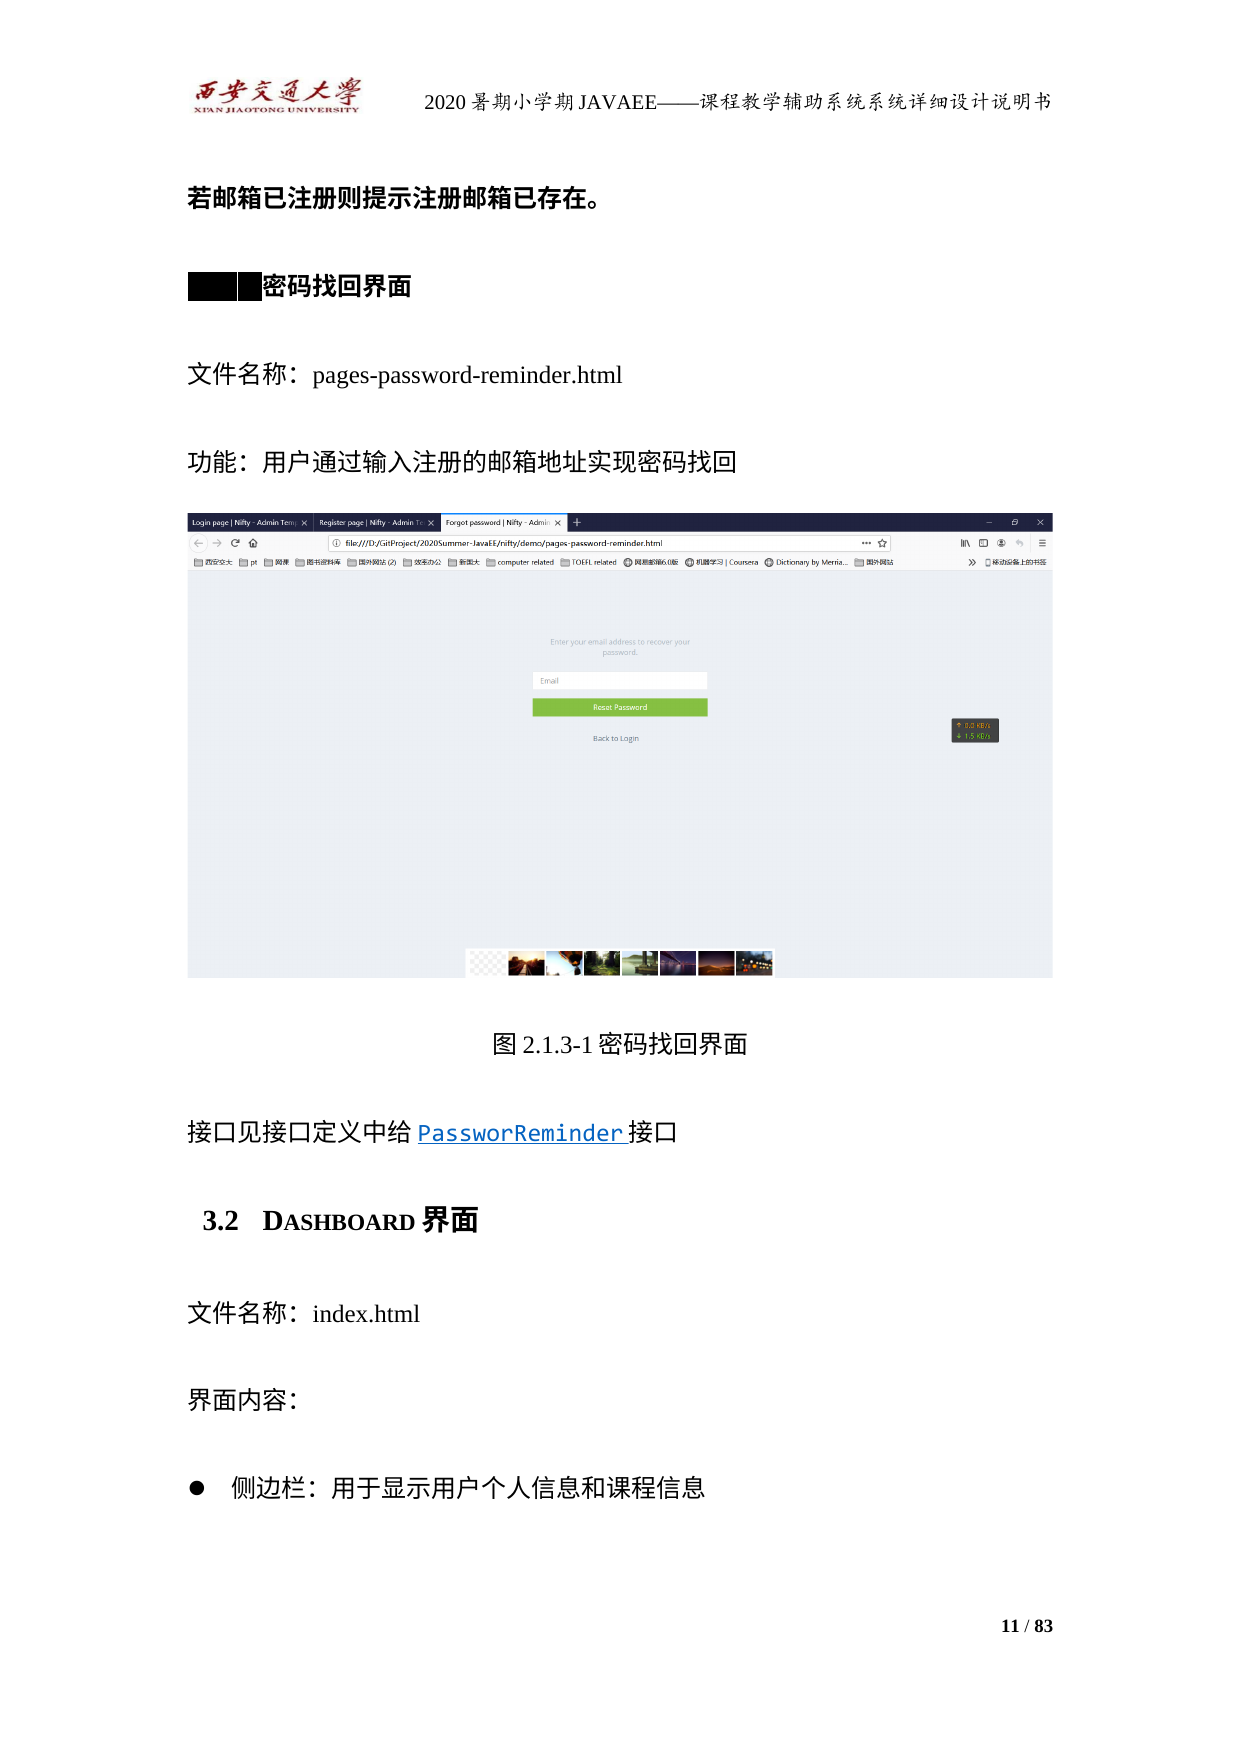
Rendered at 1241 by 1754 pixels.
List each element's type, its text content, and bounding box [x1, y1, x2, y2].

text 若邮箱已注册则提示注册邮箱已存在。 [187, 163, 1053, 231]
picture [187, 513, 1053, 978]
text 接口见接口定义中给PassworReminder接口 [187, 1096, 1053, 1164]
subtitle Dashboard界面 [202, 1184, 1053, 1252]
text 文件名称：index.html [187, 1277, 1053, 1345]
text 功能：用户通过输入注册的邮箱地址实现密码找回 [187, 426, 1053, 494]
text 界面内容： [187, 1365, 1053, 1433]
subtitle 密码找回界面 [187, 251, 1053, 319]
picture [189, 77, 364, 114]
text 图2.1.3-1密码找回界面 [187, 1008, 1053, 1076]
text 文件名称：pages-password-reminder.html [187, 338, 1053, 406]
list 侧边栏：用于显示用户个人信息和课程信息 [187, 1453, 1053, 1521]
